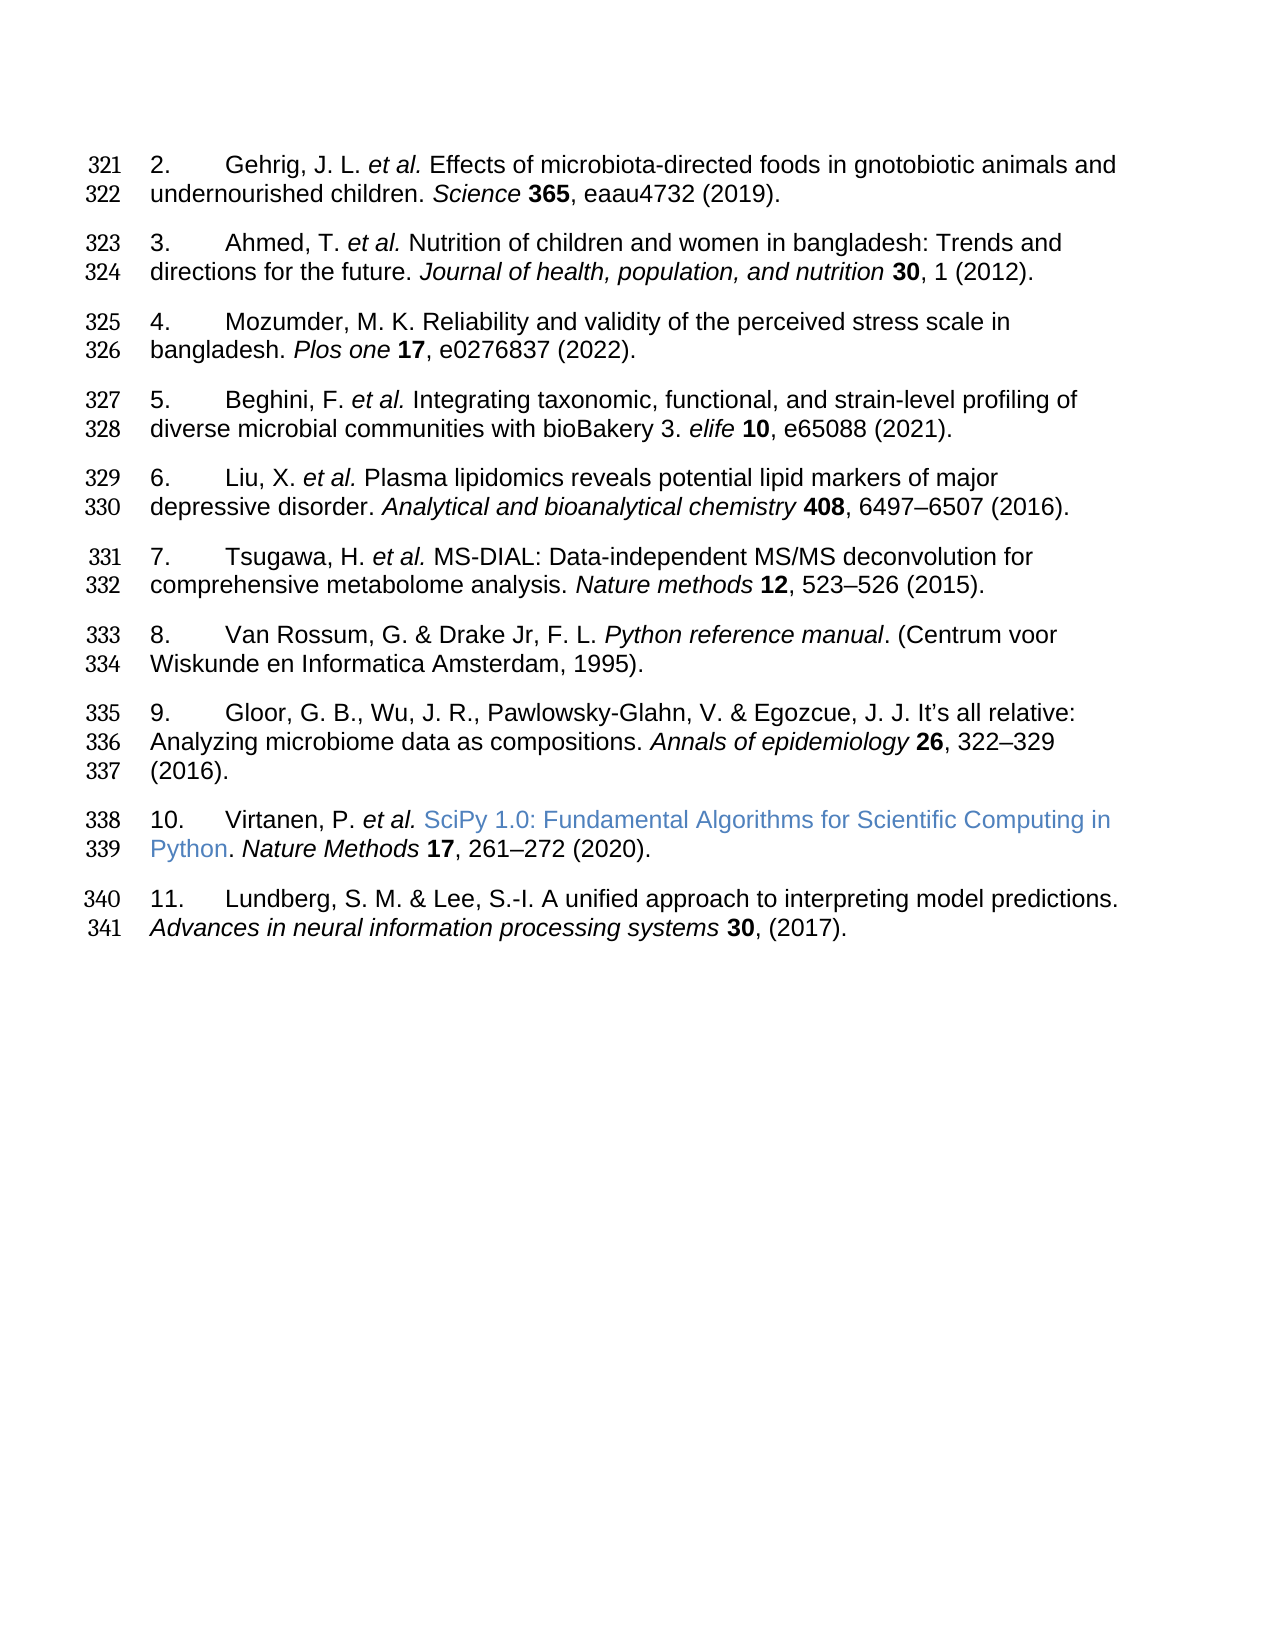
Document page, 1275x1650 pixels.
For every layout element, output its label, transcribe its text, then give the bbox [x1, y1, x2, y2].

text 6. Liu, X. et al. Plasma lipidomics reveals potential lipid markers of major depressive disorder. Analytical and bioanalytical chemistry 408, 6497–6507 (2016). [150, 463, 1125, 521]
text 4. Mozumder, M. K. Reliability and validity of the perceived stress scale in bangladesh. Plos one 17, e0276837 (2022). [150, 307, 1125, 364]
text 9. Gloor, G. B., Wu, J. R., Pawlowsky-Glahn, V. & Egozcue, J. J. It’s all relative: Analyzing microbiome data as compositions. Annals of epidemiology 26, 322–329 (2016). [150, 698, 1125, 784]
text 7. Tsugawa, H. et al. MS-DIAL: Data-independent MS/MS deconvolution for comprehensive metabolome analysis. Nature methods 12, 523–526 (2015). [150, 542, 1125, 599]
text 8. Van Rossum, G. & Drake Jr, F. L. Python reference manual. (Centrum voor Wiskunde en Informatica Amsterdam, 1995). [150, 620, 1125, 677]
text 3. Ahmed, T. et al. Nutrition of children and women in bangladesh: Trends and directions for the future. Journal of health, population, and nutrition 30, 1 (2012). [150, 228, 1125, 286]
text 10. Virtanen, P. et al. SciPy 1.0: Fundamental Algorithms for Scientific Computing in Python. Nature Methods 17, 261–272 (2020). [150, 805, 1125, 863]
text 11. Lundberg, S. M. & Lee, S.-I. A unified approach to interpreting model predictions. Advances in neural information processing systems 30, (2017). [150, 884, 1125, 941]
text 2. Gehrig, J. L. et al. Effects of microbiota-directed foods in gnotobiotic animals and undernourished children. Science 365, eaau4732 (2019). [150, 150, 1125, 207]
text 5. Beghini, F. et al. Integrating taxonomic, functional, and strain-level profiling of diverse microbial communities with bioBakery 3. elife 10, e65088 (2021). [150, 385, 1125, 442]
